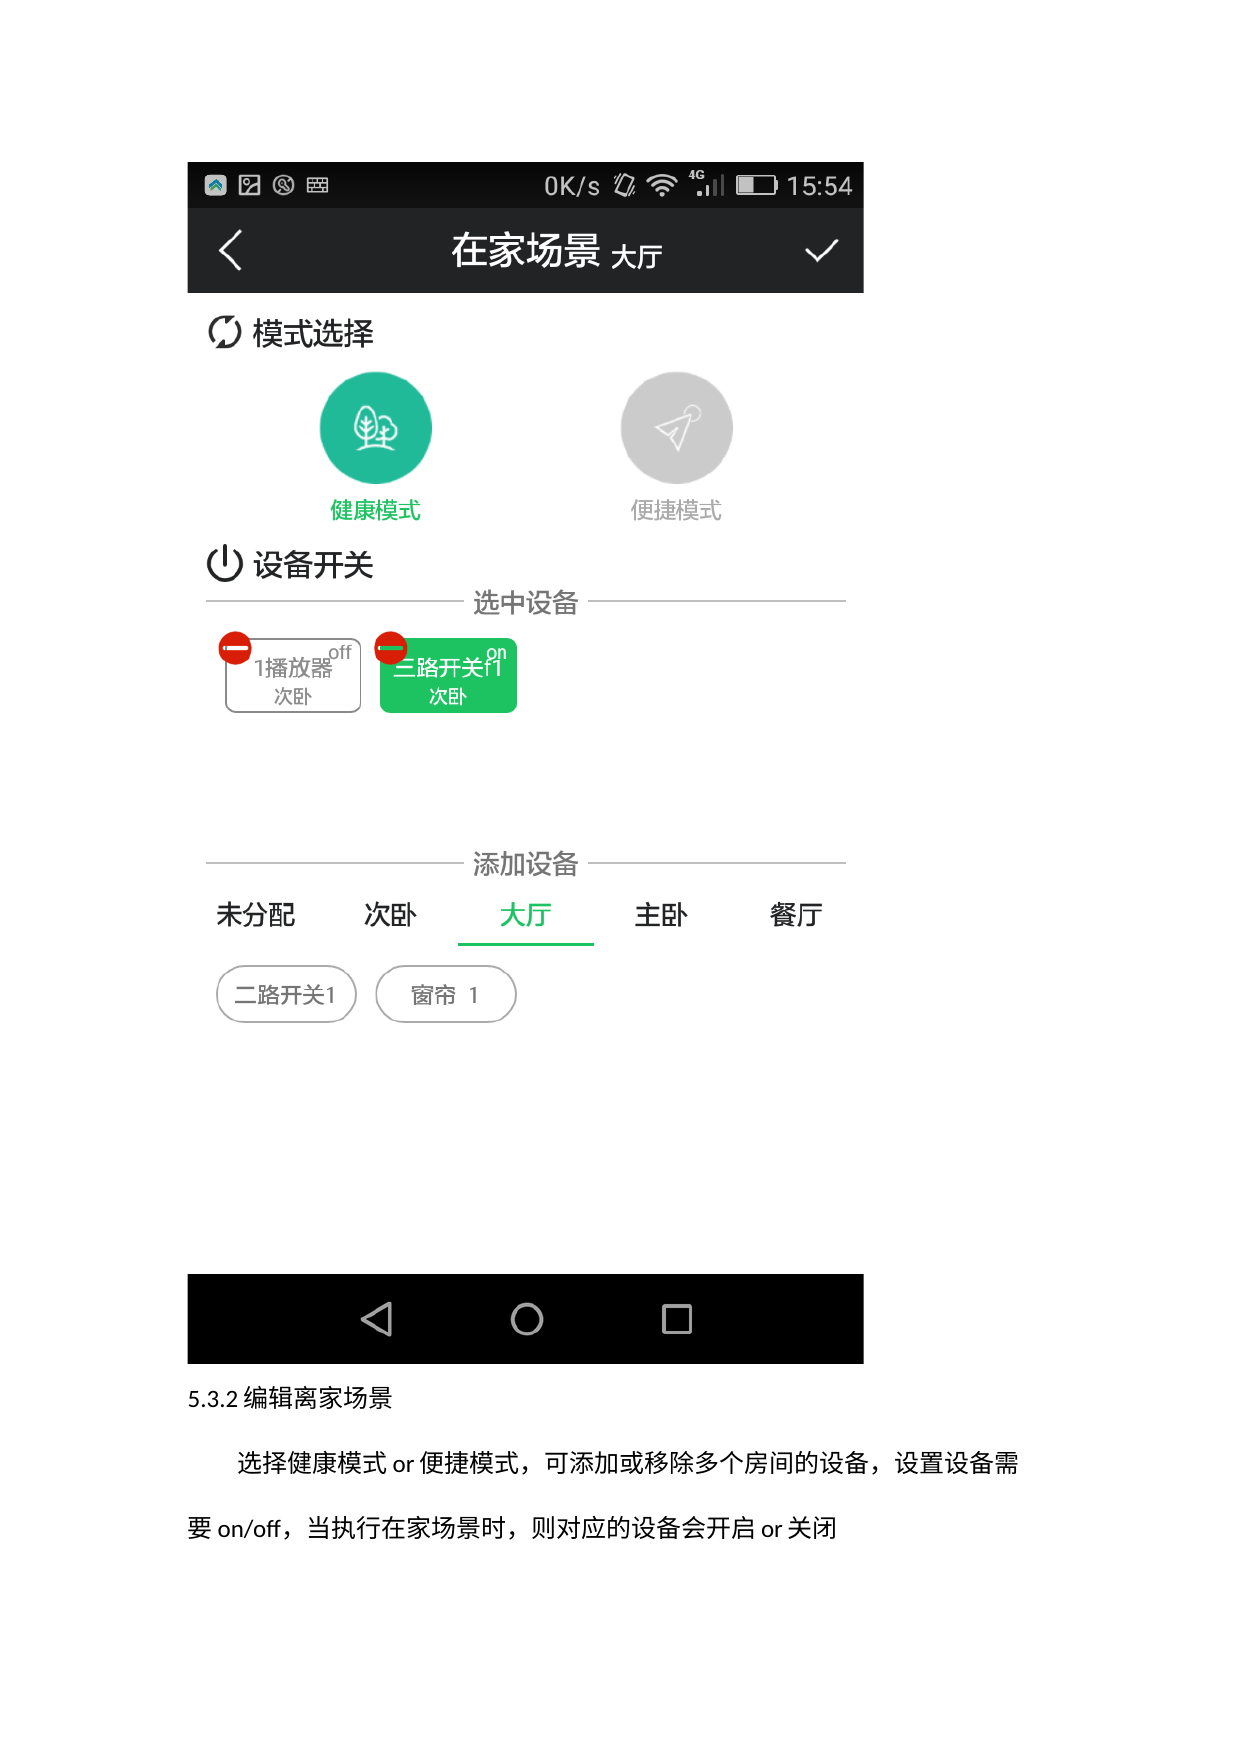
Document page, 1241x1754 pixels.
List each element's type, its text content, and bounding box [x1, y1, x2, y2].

text 选择健康模式or便捷模式，可添加或移除多个房间的设备，设置设备需要on/off，当执行在家场景时，则对应的设备会开启or关闭 [187, 1429, 1042, 1559]
picture [187, 162, 864, 1364]
text 5.3.2编辑离家场景 [187, 1364, 1042, 1429]
